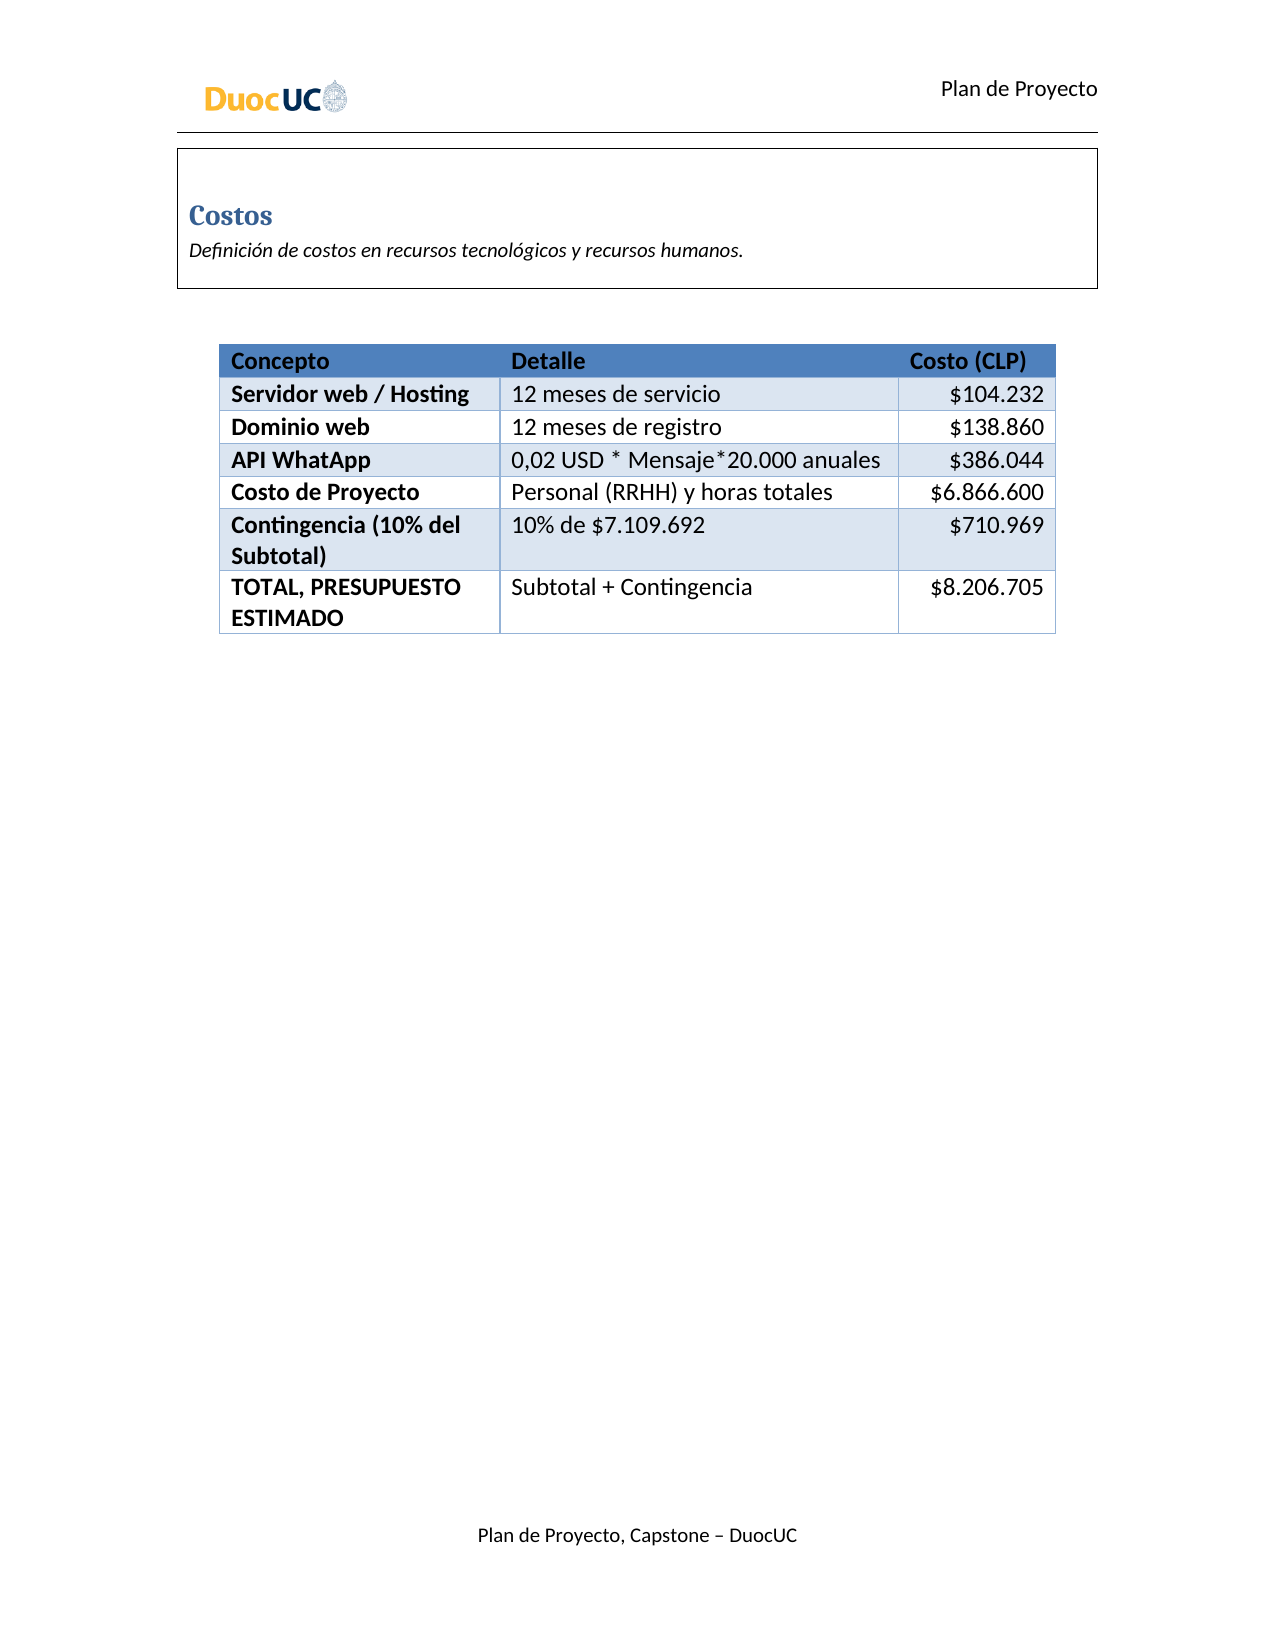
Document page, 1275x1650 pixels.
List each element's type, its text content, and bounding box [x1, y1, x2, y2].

table_header Costos Definición de costos en recursos tecnológicos y recursos humanos. [178, 149, 1097, 287]
table_cell 12 meses de registro [501, 411, 898, 443]
table_cell 10% de $7.109.692 [501, 509, 898, 570]
table_cell $710.969 [899, 509, 1055, 570]
table_cell Servidor web / Hosting [220, 378, 499, 410]
table_cell Dominio web [220, 411, 499, 443]
table_cell $8.206.705 [899, 571, 1055, 632]
table_cell Subtotal + Contingencia [501, 571, 898, 632]
table_cell $138.860 [899, 411, 1055, 443]
table_cell $6.866.600 [899, 477, 1055, 508]
table_cell Personal (RRHH) y horas totales [501, 477, 898, 508]
table_header Costo (CLP) [899, 345, 1055, 377]
table_cell API WhatApp [220, 444, 499, 476]
picture [198, 76, 352, 115]
table_header Concepto [220, 345, 499, 377]
table_cell 0,02 USD * Mensaje*20.000 anuales [501, 444, 898, 476]
table_cell TOTAL, PRESUPUESTO ESTIMADO [220, 571, 499, 632]
table_cell 12 meses de servicio [501, 378, 898, 410]
table_cell Costo de Proyecto [220, 477, 499, 508]
table_cell Contingencia (10% del Subtotal) [220, 509, 499, 570]
table_cell $386.044 [899, 444, 1055, 476]
table_cell $104.232 [899, 378, 1055, 410]
table_header Detalle [501, 345, 898, 377]
